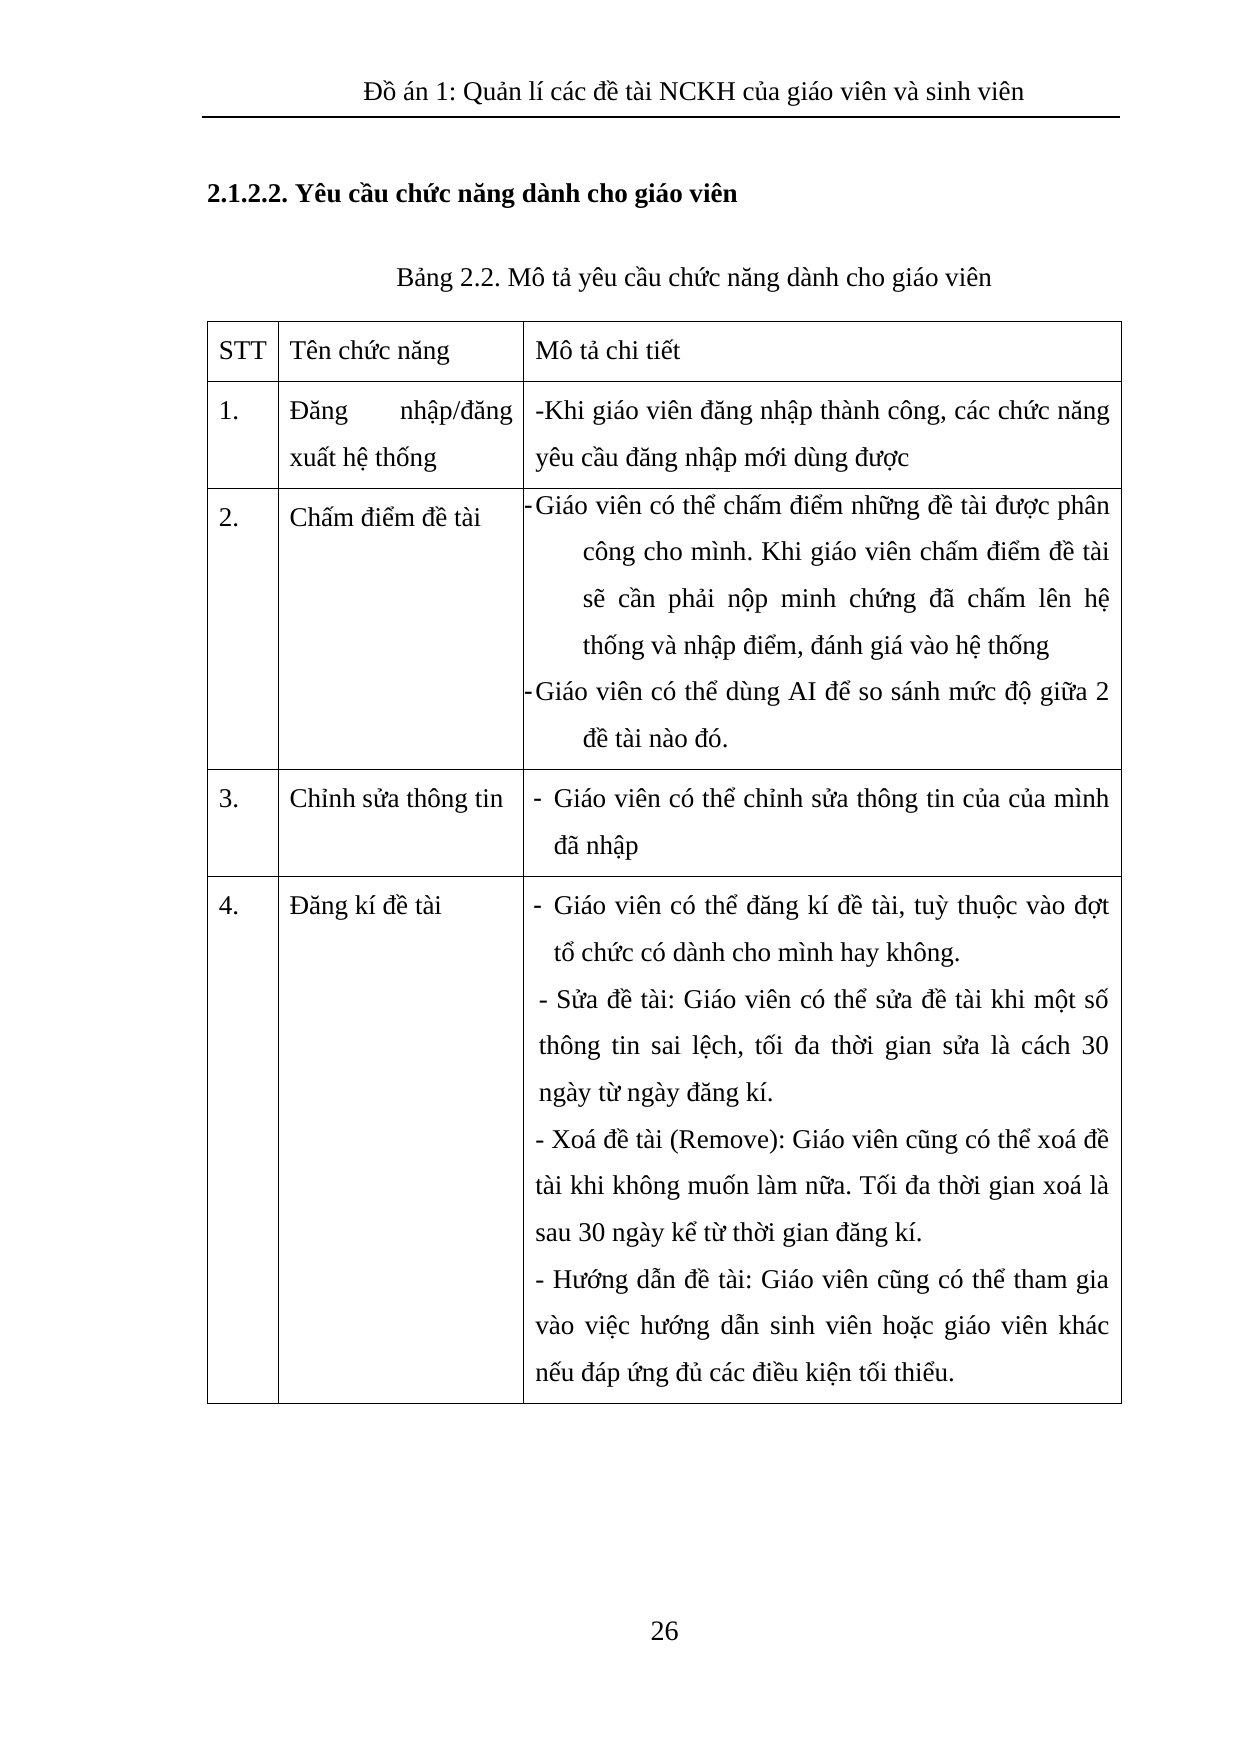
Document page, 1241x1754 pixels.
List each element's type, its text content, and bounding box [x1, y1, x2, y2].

table_header Tên chức năng [279, 322, 523, 381]
table_cell Đăng nhập/đăng xuất hệ thống [279, 382, 523, 488]
table_header Mô tả chi tiết [524, 322, 1121, 381]
table_cell Giáo viên có thể đăng kí đề tài, tuỳ thuộc vào đợt tổ chức có dành cho mình hay không. - Sửa đề tài: Giáo viên có thể sửa đề tài khi một số thông tin sai lệch, tối đa thời gian sửa là cách 30 ngày từ ngày đăng kí. - Xoá đề tài (Remove): Giáo viên cũng có thể xoá đề tài khi không muốn làm nữa. Tối đa thời gian xoá là sau 30 ngày kể từ thời gian đăng kí. - Hướng dẫn đề tài: Giáo viên cũng có thể tham gia vào việc hướng dẫn sinh viên hoặc giáo viên khác nếu đáp ứng đủ các điều kiện tối thiểu. [524, 877, 1121, 1403]
table_cell 2. [208, 489, 278, 769]
table_cell 3. [208, 770, 278, 876]
table_cell Chỉnh sửa thông tin [279, 770, 523, 876]
table_cell Giáo viên có thể chỉnh sửa thông tin của của mình đã nhập [524, 770, 1121, 876]
table_cell Đăng kí đề tài [279, 877, 523, 1403]
subtitle 2.1.2.2. Yêu cầu chức năng dành cho giáo viên [207, 177, 1122, 208]
table_header STT [208, 322, 278, 381]
table_cell Chấm điểm đề tài [279, 489, 523, 769]
text Bảng 2.2. Mô tả yêu cầu chức năng dành cho giáo viên [207, 261, 1122, 292]
table_cell -Khi giáo viên đăng nhập thành công, các chức năng yêu cầu đăng nhập mới dùng được [524, 382, 1121, 488]
table_cell Giáo viên có thể chấm điểm những đề tài được phân công cho mình. Khi giáo viên chấm điểm đề tài sẽ cần phải nộp minh chứng đã chấm lên hệ thống và nhập điểm, đánh giá vào hệ thống Giáo viên có thể dùng AI để so sánh mức độ giữa 2 đề tài nào đó. [524, 489, 1121, 769]
table_cell 4. [208, 877, 278, 1403]
table_cell 1. [208, 382, 278, 488]
